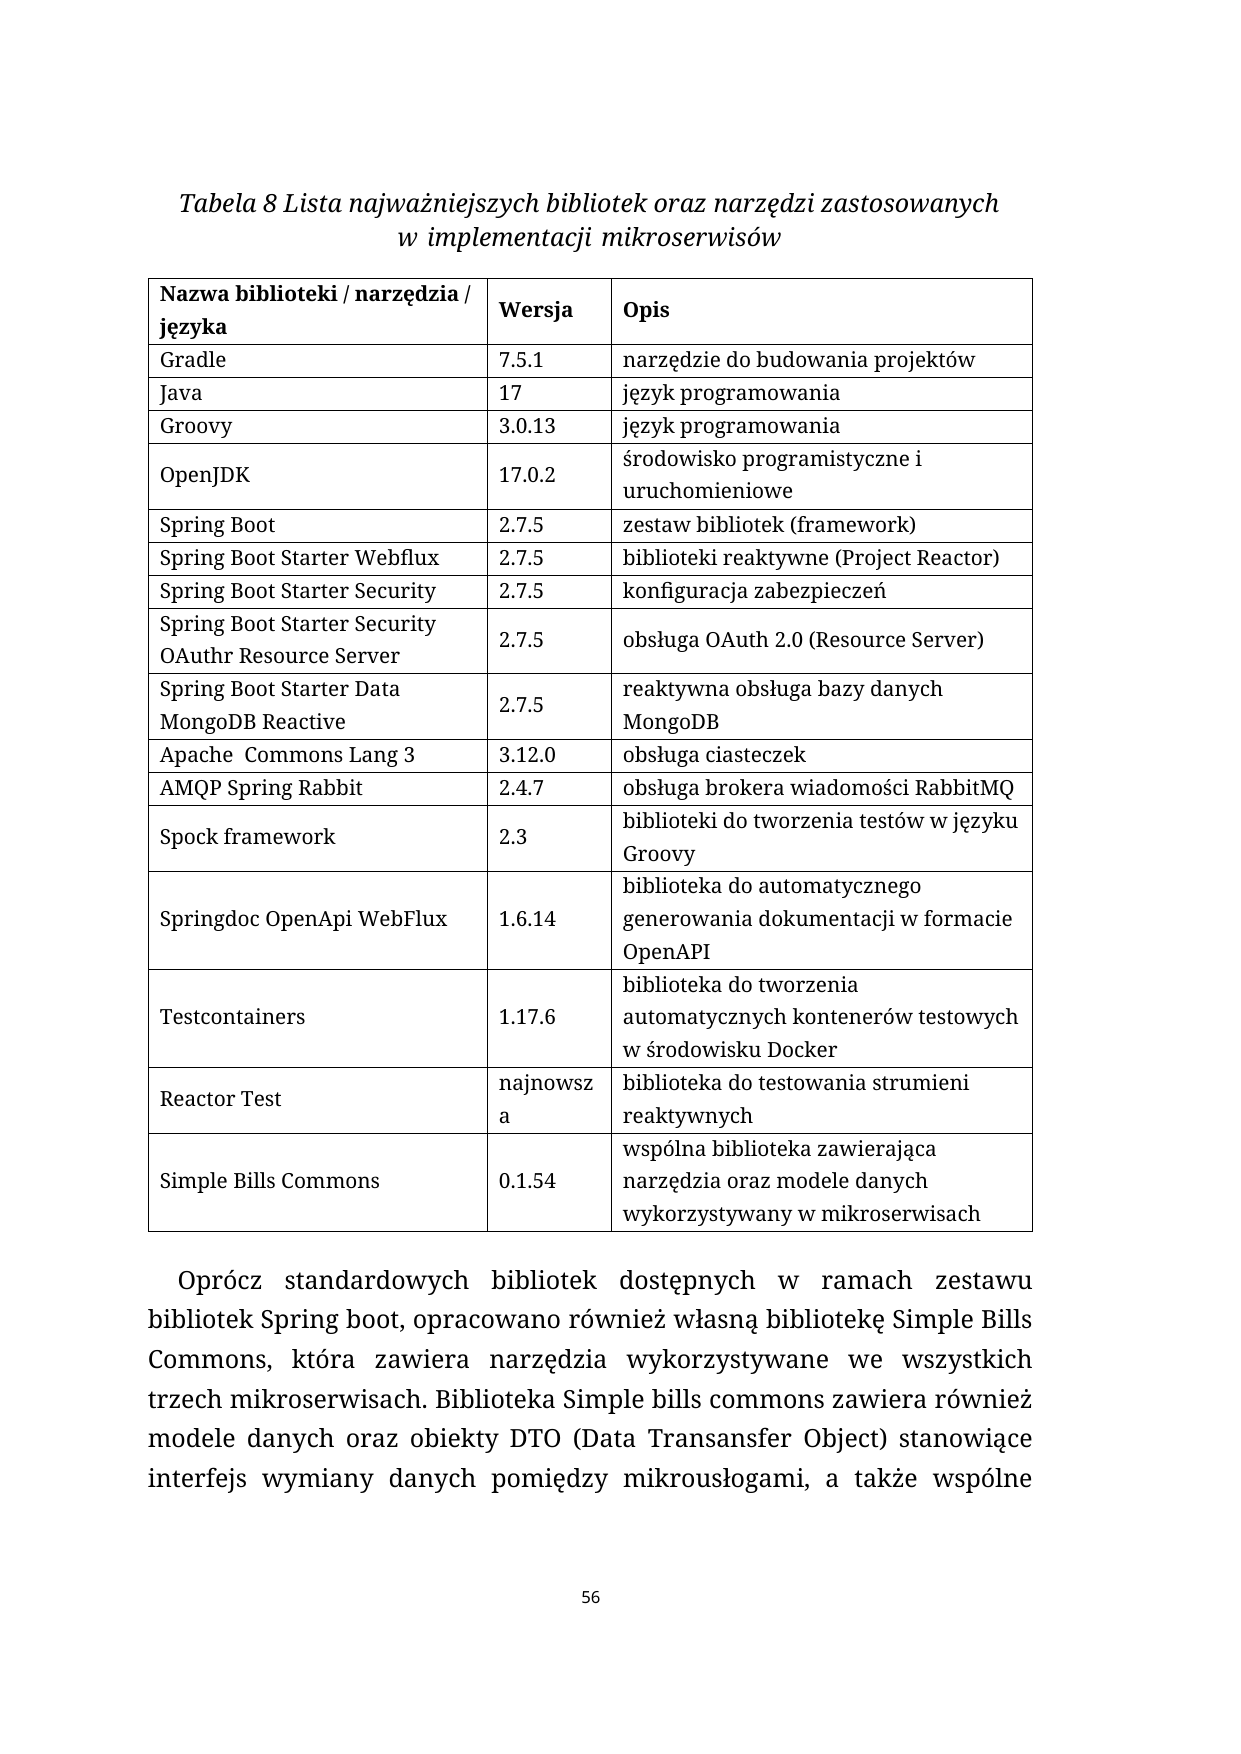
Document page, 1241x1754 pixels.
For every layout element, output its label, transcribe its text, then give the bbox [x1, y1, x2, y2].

table_cell język programowania [612, 411, 1032, 443]
table_cell 2.4.7 [488, 773, 611, 805]
table_cell OpenJDK [149, 444, 487, 509]
table_cell 2.3 [488, 806, 611, 871]
table_cell AMQP Spring Rabbit [149, 773, 487, 805]
table_cell 2.7.5 [488, 609, 611, 673]
table_cell wspólna biblioteka zawierająca narzędzia oraz modele danych wykorzystywany w mikroserwisach [612, 1134, 1032, 1231]
table_cell Spring Boot Starter Security [149, 576, 487, 608]
table_cell język programowania [612, 378, 1032, 410]
table_cell 2.7.5 [488, 576, 611, 608]
table_cell 0.1.54 [488, 1134, 611, 1231]
table_cell środowisko programistyczne i uruchomieniowe [612, 444, 1032, 509]
table_cell Spring Boot Starter Webflux [149, 543, 487, 575]
table_cell 1.17.6 [488, 970, 611, 1067]
table_cell konfiguracja zabezpieczeń [612, 576, 1032, 608]
table_cell biblioteka do automatycznego generowania dokumentacji w formacie OpenAPI [612, 872, 1032, 969]
table_cell obsługa OAuth 2.0 (Resource Server) [612, 609, 1032, 673]
table_cell Java [149, 378, 487, 410]
table_cell 2.7.5 [488, 510, 611, 542]
table_cell obsługa brokera wiadomości RabbitMQ [612, 773, 1032, 805]
table_cell 7.5.1 [488, 345, 611, 377]
table_cell zestaw bibliotek (framework) [612, 510, 1032, 542]
table_cell 17.0.2 [488, 444, 611, 509]
table_header Wersja [488, 279, 611, 344]
table_cell Spring Boot Starter Security OAuthr Resource Server [149, 609, 487, 673]
table_cell Apache Commons Lang 3 [149, 740, 487, 772]
table_cell Spring Boot [149, 510, 487, 542]
table_cell Gradle [149, 345, 487, 377]
table_cell biblioteki reaktywne (Project Reactor) [612, 543, 1032, 575]
table_cell Spring Boot Starter Data MongoDB Reactive [149, 674, 487, 739]
table_cell biblioteki do tworzenia testów w języku Groovy [612, 806, 1032, 871]
table_cell reaktywna obsługa bazy danych MongoDB [612, 674, 1032, 739]
table_cell Testcontainers [149, 970, 487, 1067]
table_cell 3.0.13 [488, 411, 611, 443]
table_cell 2.7.5 [488, 543, 611, 575]
table_cell Simple Bills Commons [149, 1134, 487, 1231]
table_cell Spock framework [149, 806, 487, 871]
table_header Opis [612, 279, 1032, 344]
table_cell najnowsza [488, 1068, 611, 1133]
table_cell 1.6.14 [488, 872, 611, 969]
table_cell biblioteka do tworzenia automatycznych kontenerów testowych w środowisku Docker [612, 970, 1032, 1067]
table_cell Groovy [149, 411, 487, 443]
table_header Nazwa biblioteki / narzędzia / języka [149, 279, 487, 344]
table_cell obsługa ciasteczek [612, 740, 1032, 772]
table_cell 17 [488, 378, 611, 410]
table_cell biblioteka do testowania strumieni reaktywnych [612, 1068, 1032, 1133]
table_cell narzędzie do budowania projektów [612, 345, 1032, 377]
table_cell 3.12.0 [488, 740, 611, 772]
table_cell Reactor Test [149, 1068, 487, 1133]
table_cell 2.7.5 [488, 674, 611, 739]
table_cell Springdoc OpenApi WebFlux [149, 872, 487, 969]
